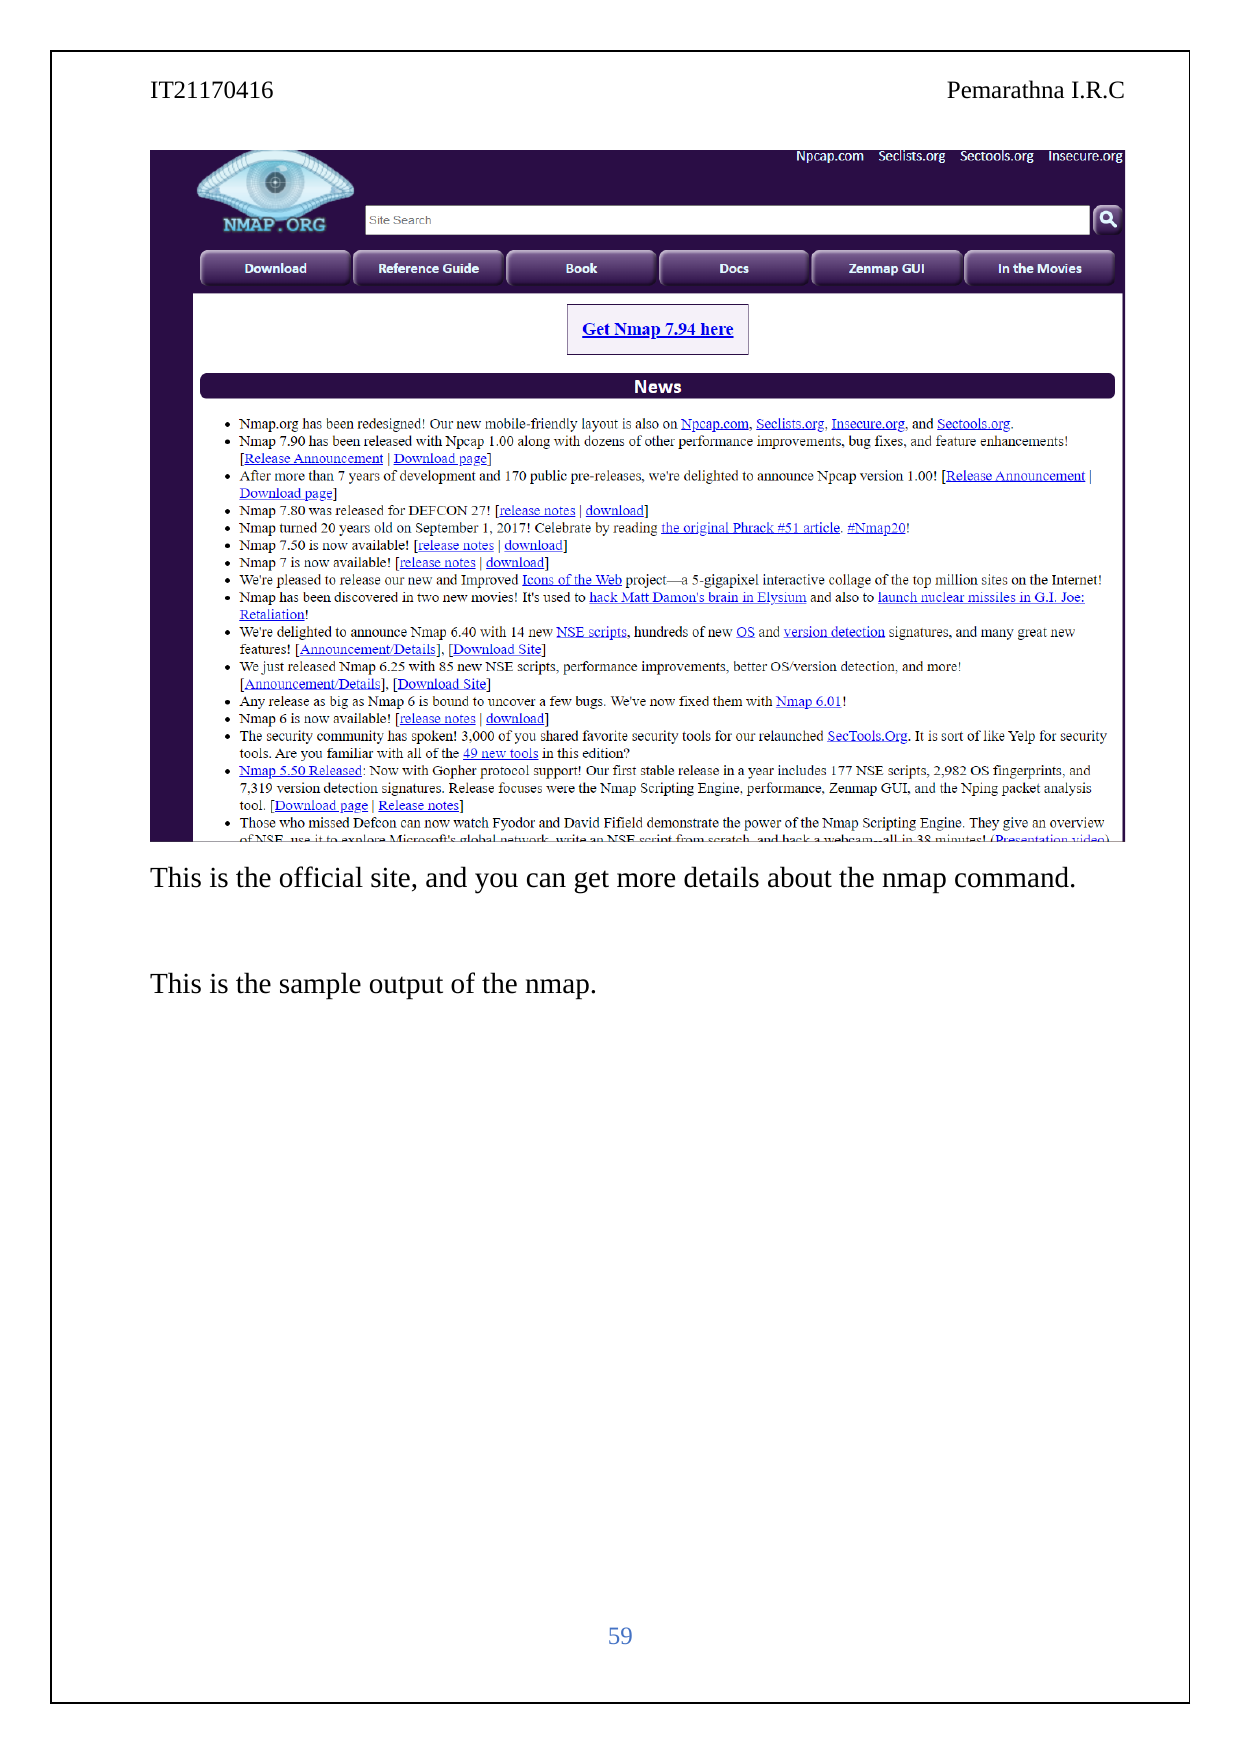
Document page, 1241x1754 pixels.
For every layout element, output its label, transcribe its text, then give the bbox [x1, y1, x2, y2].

picture [150, 150, 1125, 842]
text This is the official site, and you can get more details about the nmap command. [150, 860, 1090, 894]
text This is the sample output of the nmap. [150, 966, 1090, 999]
